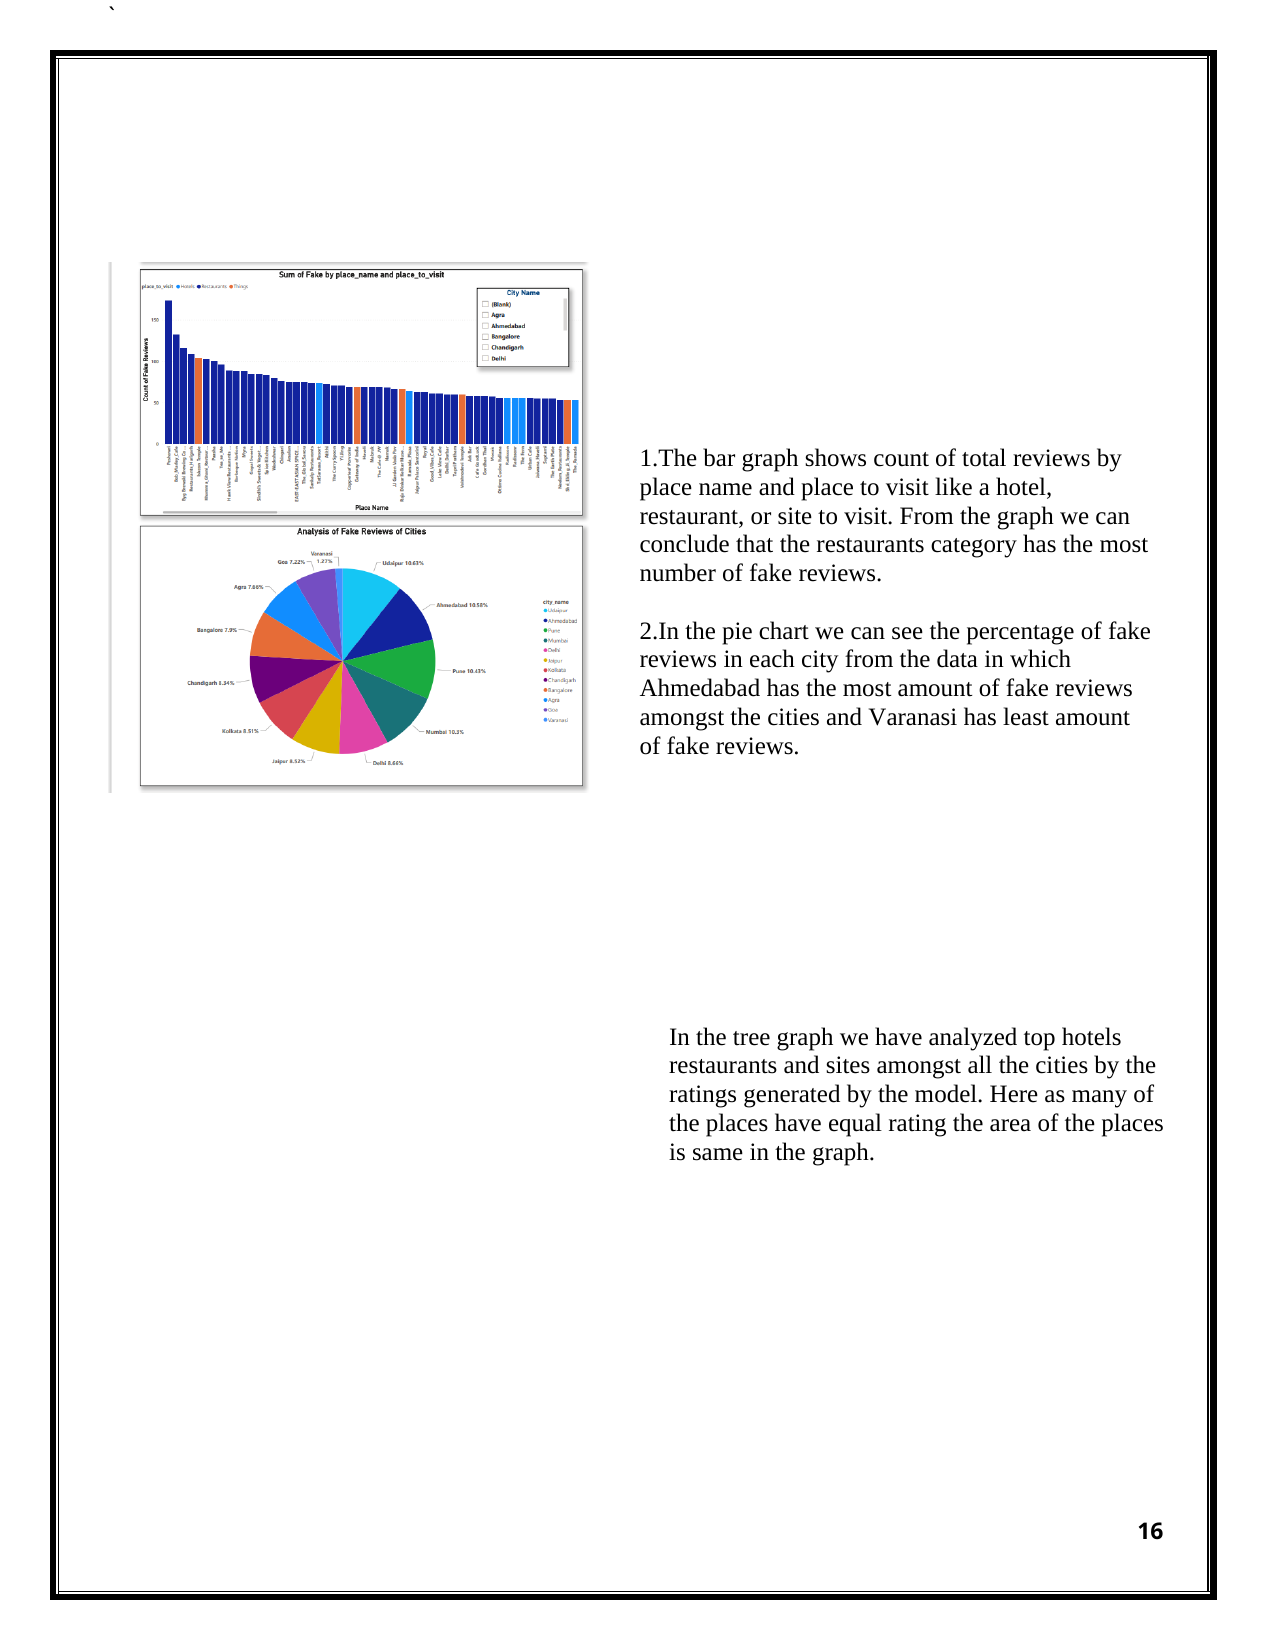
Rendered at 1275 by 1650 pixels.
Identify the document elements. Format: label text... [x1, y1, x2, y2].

picture [108, 262, 605, 793]
table_header 1.The bar graph shows count of total reviews by place name and place to visit like a hotel, restaurant, or site to visit. From the graph we can conclude that the restaurants category has the most number of fake reviews. 2.In the pie chart we can see the percentage of fake reviews in each city from the data in which Ahmedabad has the most amount of fake reviews amongst the cities and Varanasi has least amount of fake reviews. [628, 443, 1163, 788]
table_header In the tree graph we have analyzed top hotels restaurants and sites amongst all the cities by the ratings generated by the model. Here as many of the places have equal rating the area of the places is same in the graph. [658, 1022, 1189, 1165]
